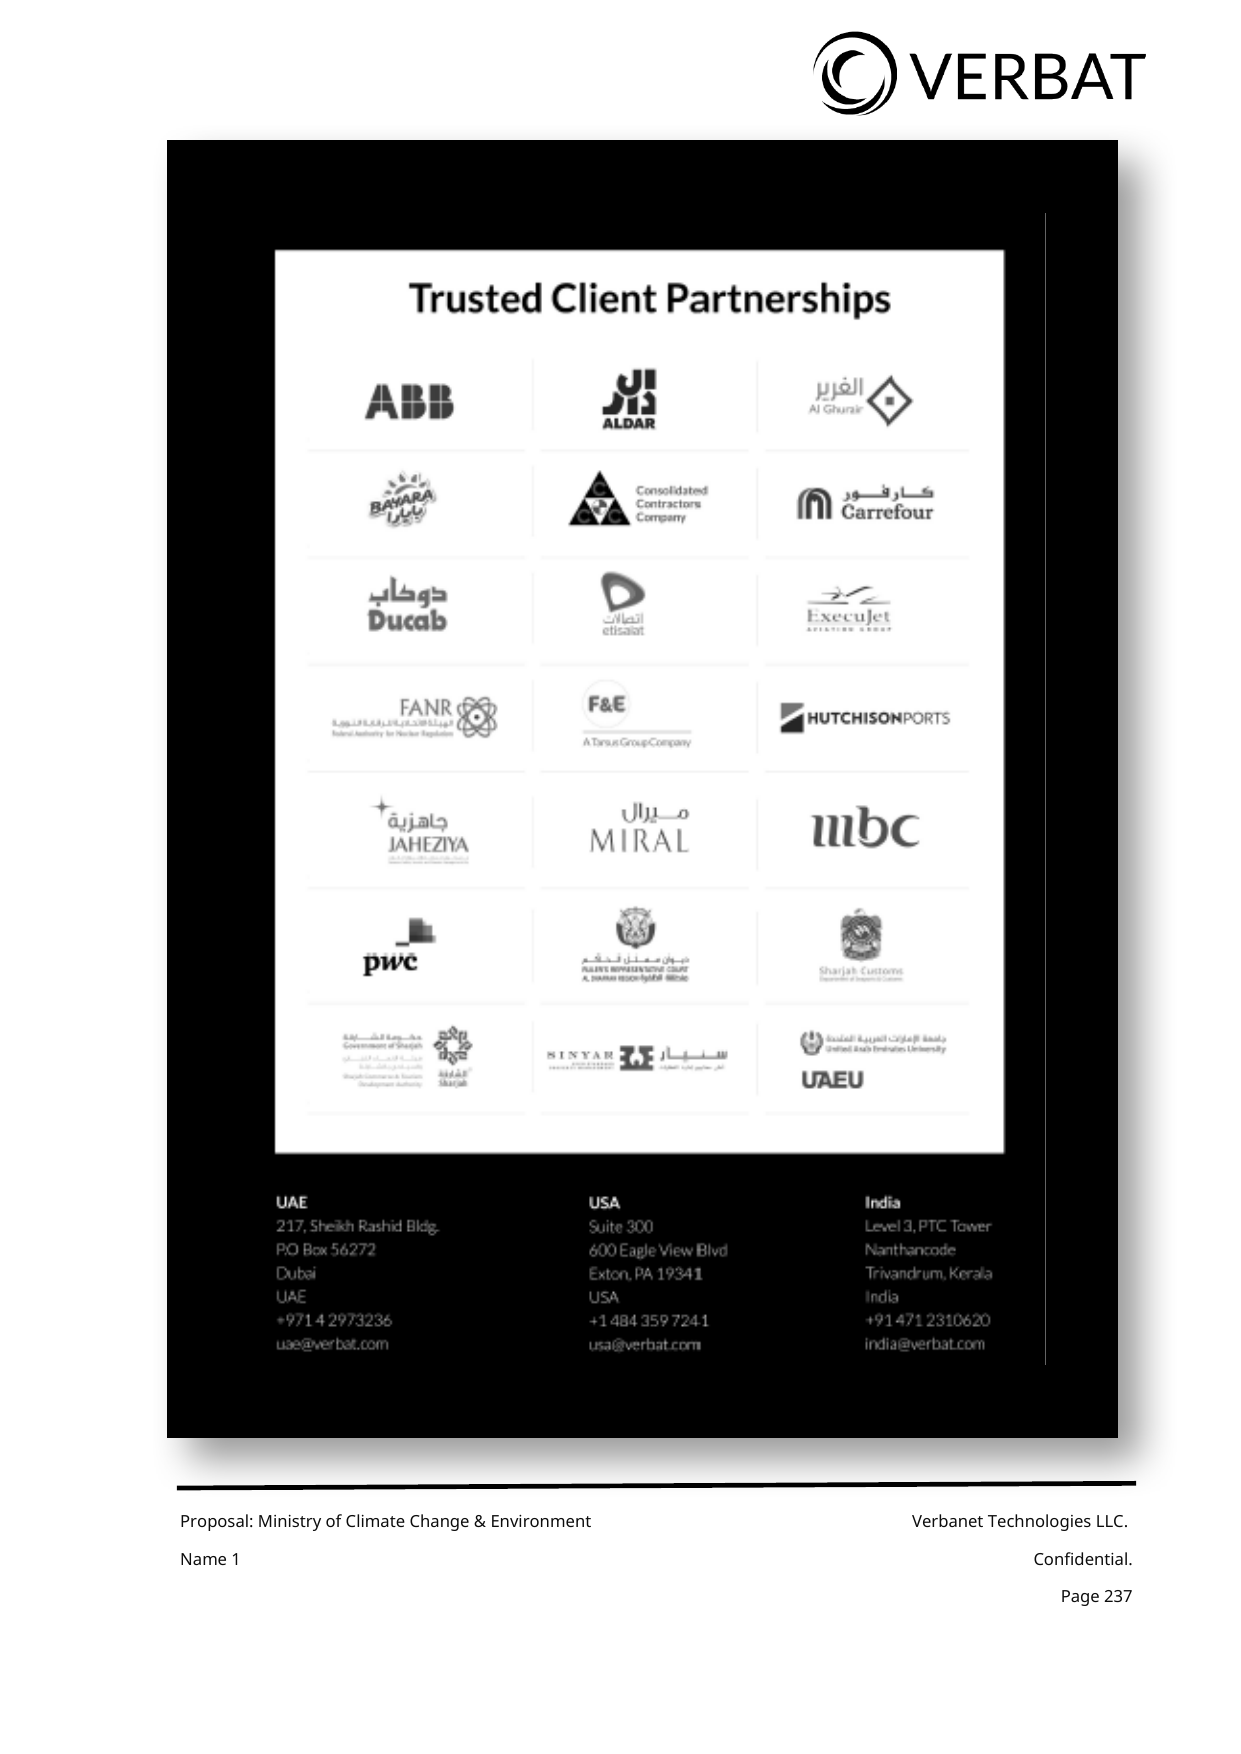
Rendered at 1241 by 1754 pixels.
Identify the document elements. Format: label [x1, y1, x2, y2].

picture [240, 213, 1046, 1365]
picture [809, 27, 1148, 116]
